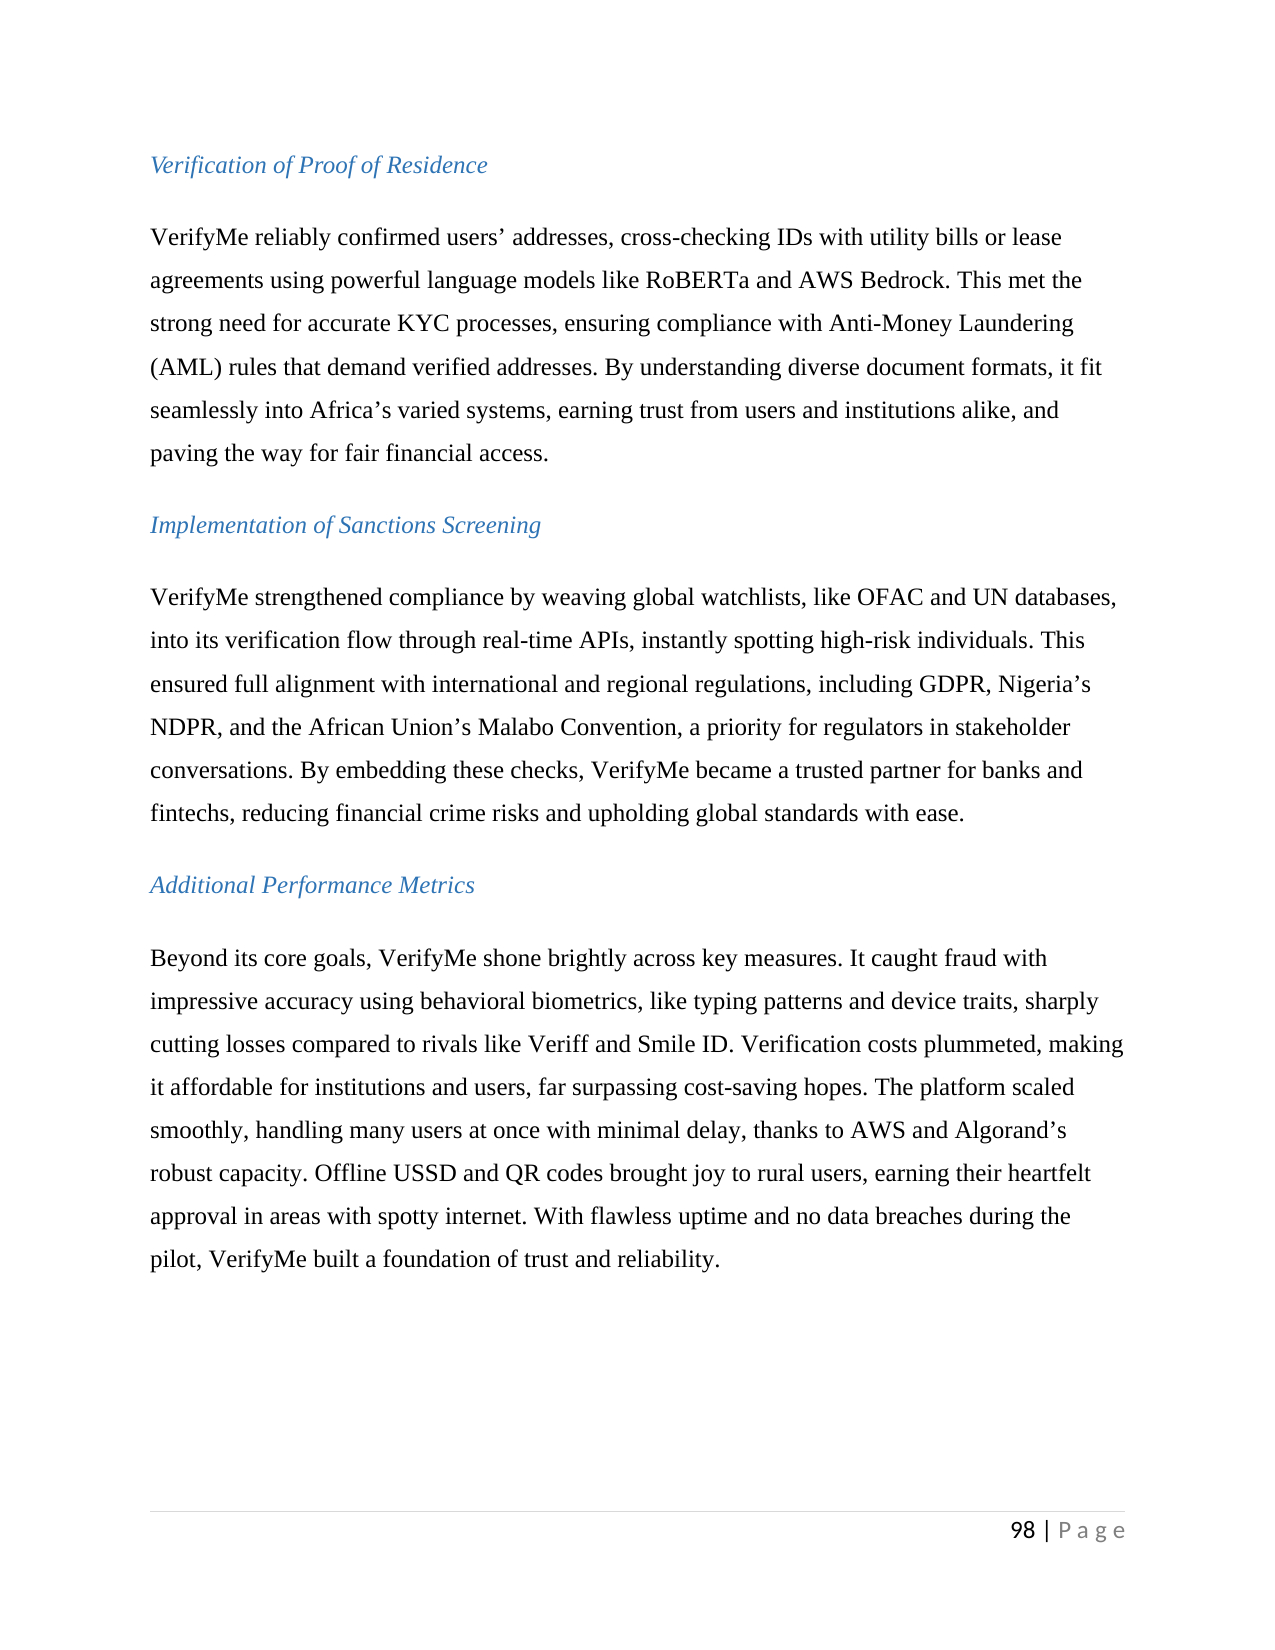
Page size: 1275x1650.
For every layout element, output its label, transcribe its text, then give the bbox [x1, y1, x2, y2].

subtitle Verification of Proof of Residence [150, 150, 1125, 179]
text VerifyMe reliably confirmed users’ addresses, cross-checking IDs with utility bills or lease agreements using powerful language models like RoBERTa and AWS Bedrock. This met the strong need for accurate KYC processes, ensuring compliance with Anti-Money Laundering (AML) rules that demand verified addresses. By understanding diverse document formats, it fit seamlessly into Africa’s varied systems, earning trust from users and institutions alike, and paving the way for fair financial access. [150, 222, 1125, 467]
subtitle Implementation of Sanctions Screening [150, 510, 1125, 539]
text Beyond its core goals, VerifyMe shone brightly across key measures. It caught fraud with impressive accuracy using behavioral biometrics, like typing patterns and device traits, sharply cutting losses compared to rivals like Veriff and Smile ID. Verification costs plummeted, making it affordable for institutions and users, far surpassing cost-saving hopes. The platform scaled smoothly, handling many users at once with minimal delay, thanks to AWS and Algorand’s robust capacity. Offline USSD and QR codes brought joy to rural users, earning their heartfelt approval in areas with spotty internet. With flawless uptime and no data breaches during the pilot, VerifyMe built a foundation of trust and reliability. [150, 943, 1125, 1273]
text VerifyMe strengthened compliance by weaving global watchlists, like OFAC and UN databases, into its verification flow through real-time APIs, instantly spotting high-risk individuals. This ensured full alignment with international and regional regulations, including GDPR, Nigeria’s NDPR, and the African Union’s Malabo Convention, a priority for regulators in stakeholder conversations. By embedding these checks, VerifyMe became a trusted partner for banks and fintechs, reducing financial crime risks and upholding global standards with ease. [150, 582, 1125, 827]
subtitle Additional Performance Metrics [150, 870, 1125, 899]
